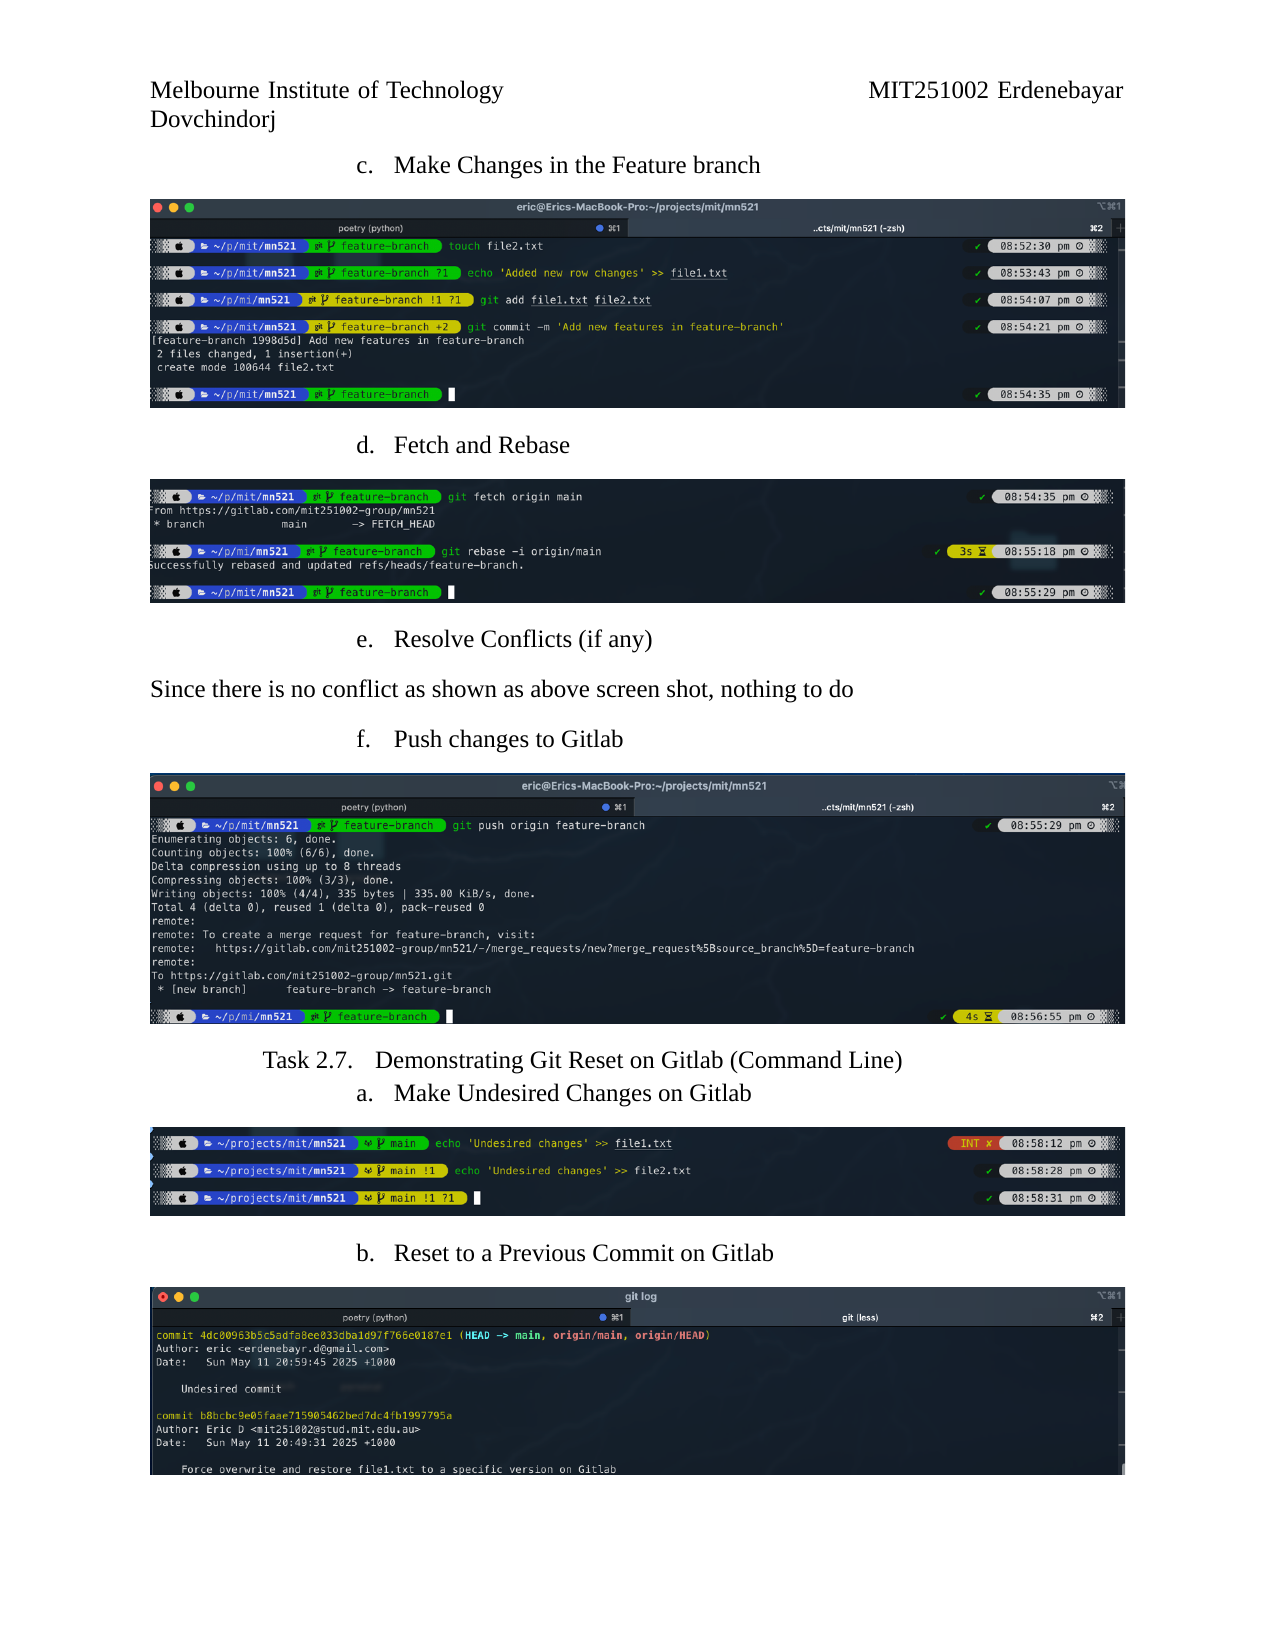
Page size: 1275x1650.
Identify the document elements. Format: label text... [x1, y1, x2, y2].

list Make Changes in the Feature branch [356, 150, 1125, 179]
picture [150, 479, 1125, 603]
picture [150, 773, 1125, 1024]
list Make Undesired Changes on Gitlab [356, 1078, 1125, 1107]
picture [150, 1287, 1125, 1475]
list Reset to a Previous Commit on Gitlab [356, 1238, 1125, 1266]
text Since there is no conflict as shown as above screen shot, nothing to do [150, 674, 1125, 703]
picture [150, 199, 1125, 408]
list Push changes to Gitlab [356, 724, 1125, 752]
picture [150, 1127, 1125, 1216]
list Fetch and Rebase [356, 430, 1125, 458]
list Resolve Conflicts (if any) [356, 624, 1125, 653]
list Demonstrating Git Reset on Gitlab (Command Line) [262, 1045, 1125, 1074]
